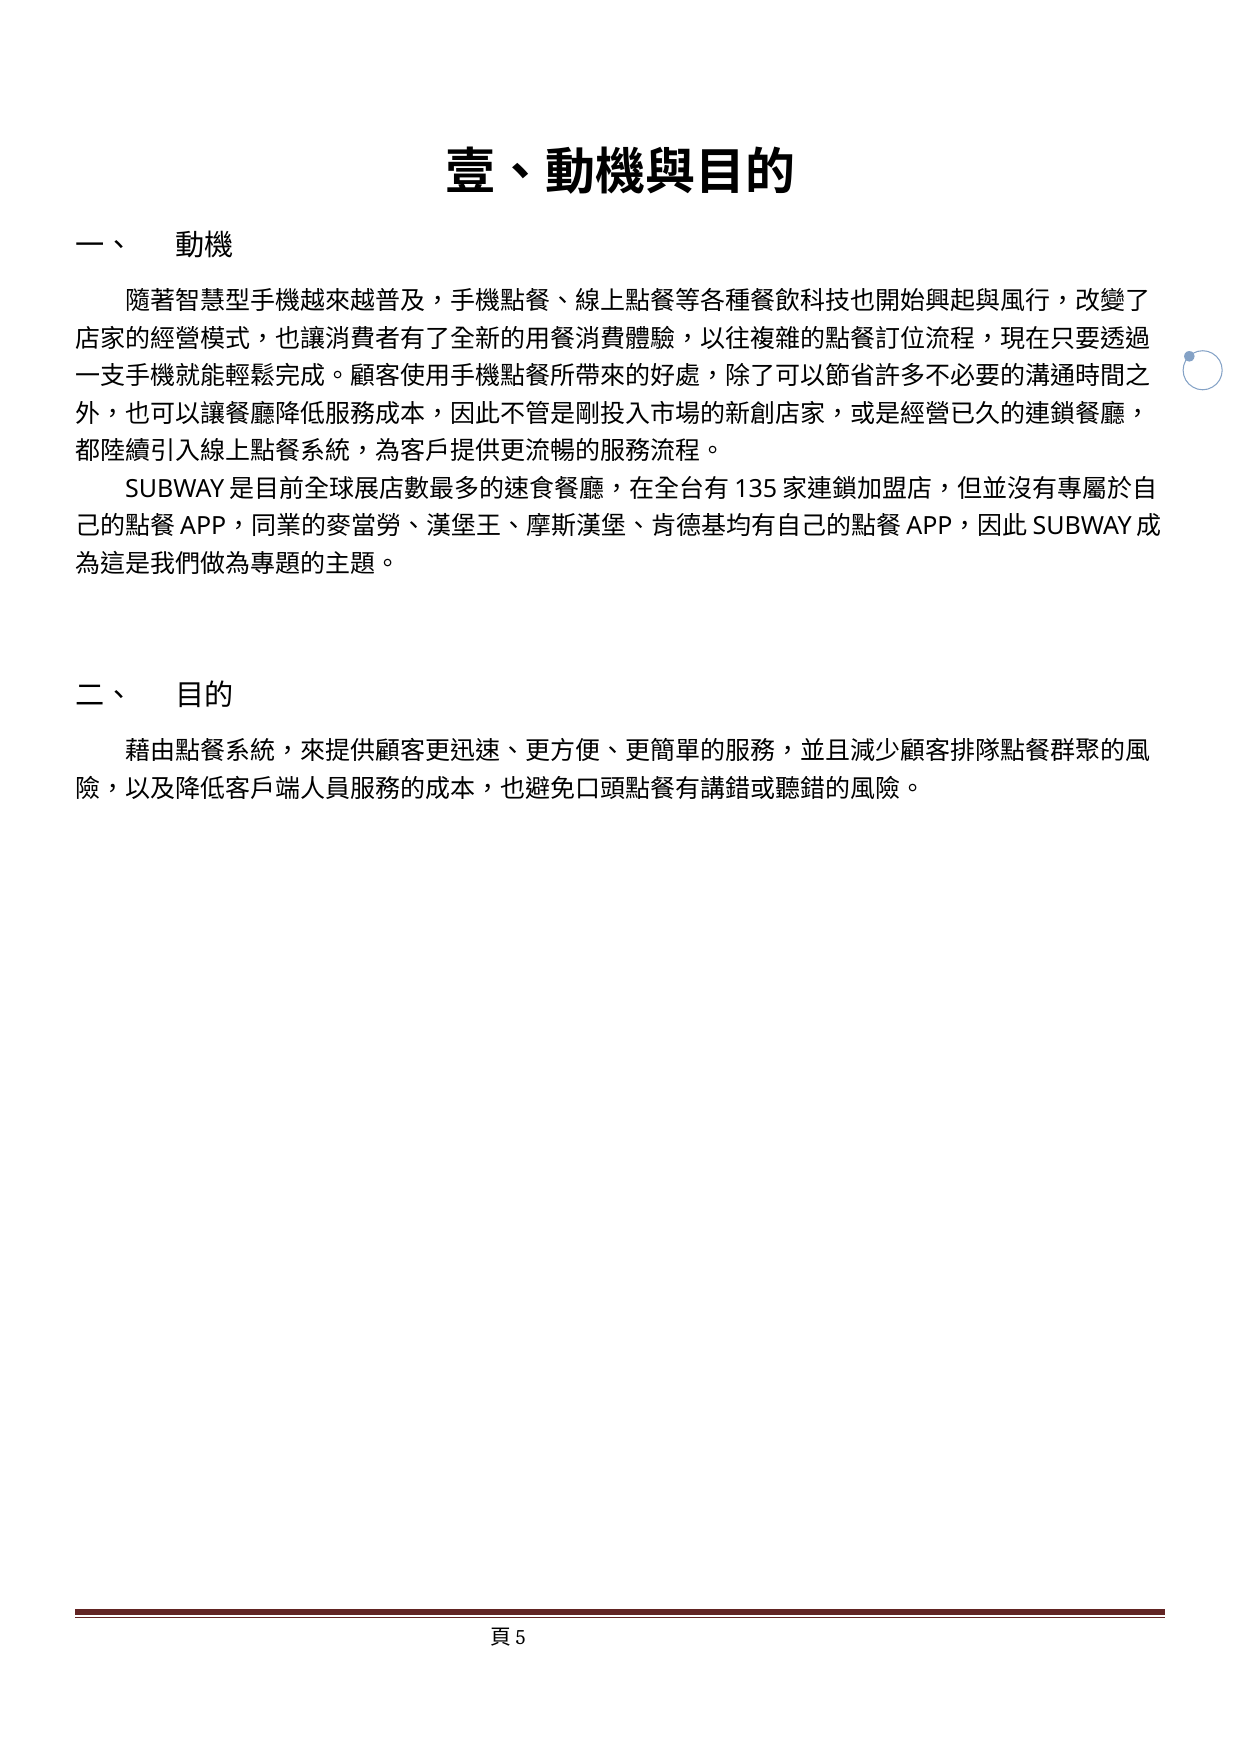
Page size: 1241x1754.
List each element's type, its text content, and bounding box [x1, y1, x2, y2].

text 隨著智慧型手機越來越普及，手機點餐、線上點餐等各種餐飲科技也開始興起與風行，改變了店家的經營模式，也讓消費者有了全新的用餐消費體驗，以往複雜的點餐訂位流程，現在只要透過一支手機就能輕鬆完成。顧客使用手機點餐所帶來的好處，除了可以節省許多不必要的溝通時間之外，也可以讓餐廳降低服務成本，因此不管是剛投入市場的新創店家，或是經營已久的連鎖餐廳，都陸續引入線上點餐系統，為客戶提供更流暢的服務流程。 [75, 280, 1165, 468]
text 藉由點餐系統，來提供顧客更迅速、更方便、更簡單的服務，並且減少顧客排隊點餐群聚的風險，以及降低客戶端人員服務的成本，也避免口頭點餐有講錯或聽錯的風險。 [75, 730, 1165, 805]
list 目的 [75, 655, 1165, 730]
list 動機 [75, 205, 1165, 280]
text 壹、動機與目的 [75, 130, 1165, 205]
text SUBWAY是目前全球展店數最多的速食餐廳，在全台有135家連鎖加盟店，但並沒有專屬於自己的點餐APP，同業的麥當勞、漢堡王、摩斯漢堡、肯德基均有自己的點餐APP，因此SUBWAY成為這是我們做為專題的主題。 [75, 468, 1165, 580]
